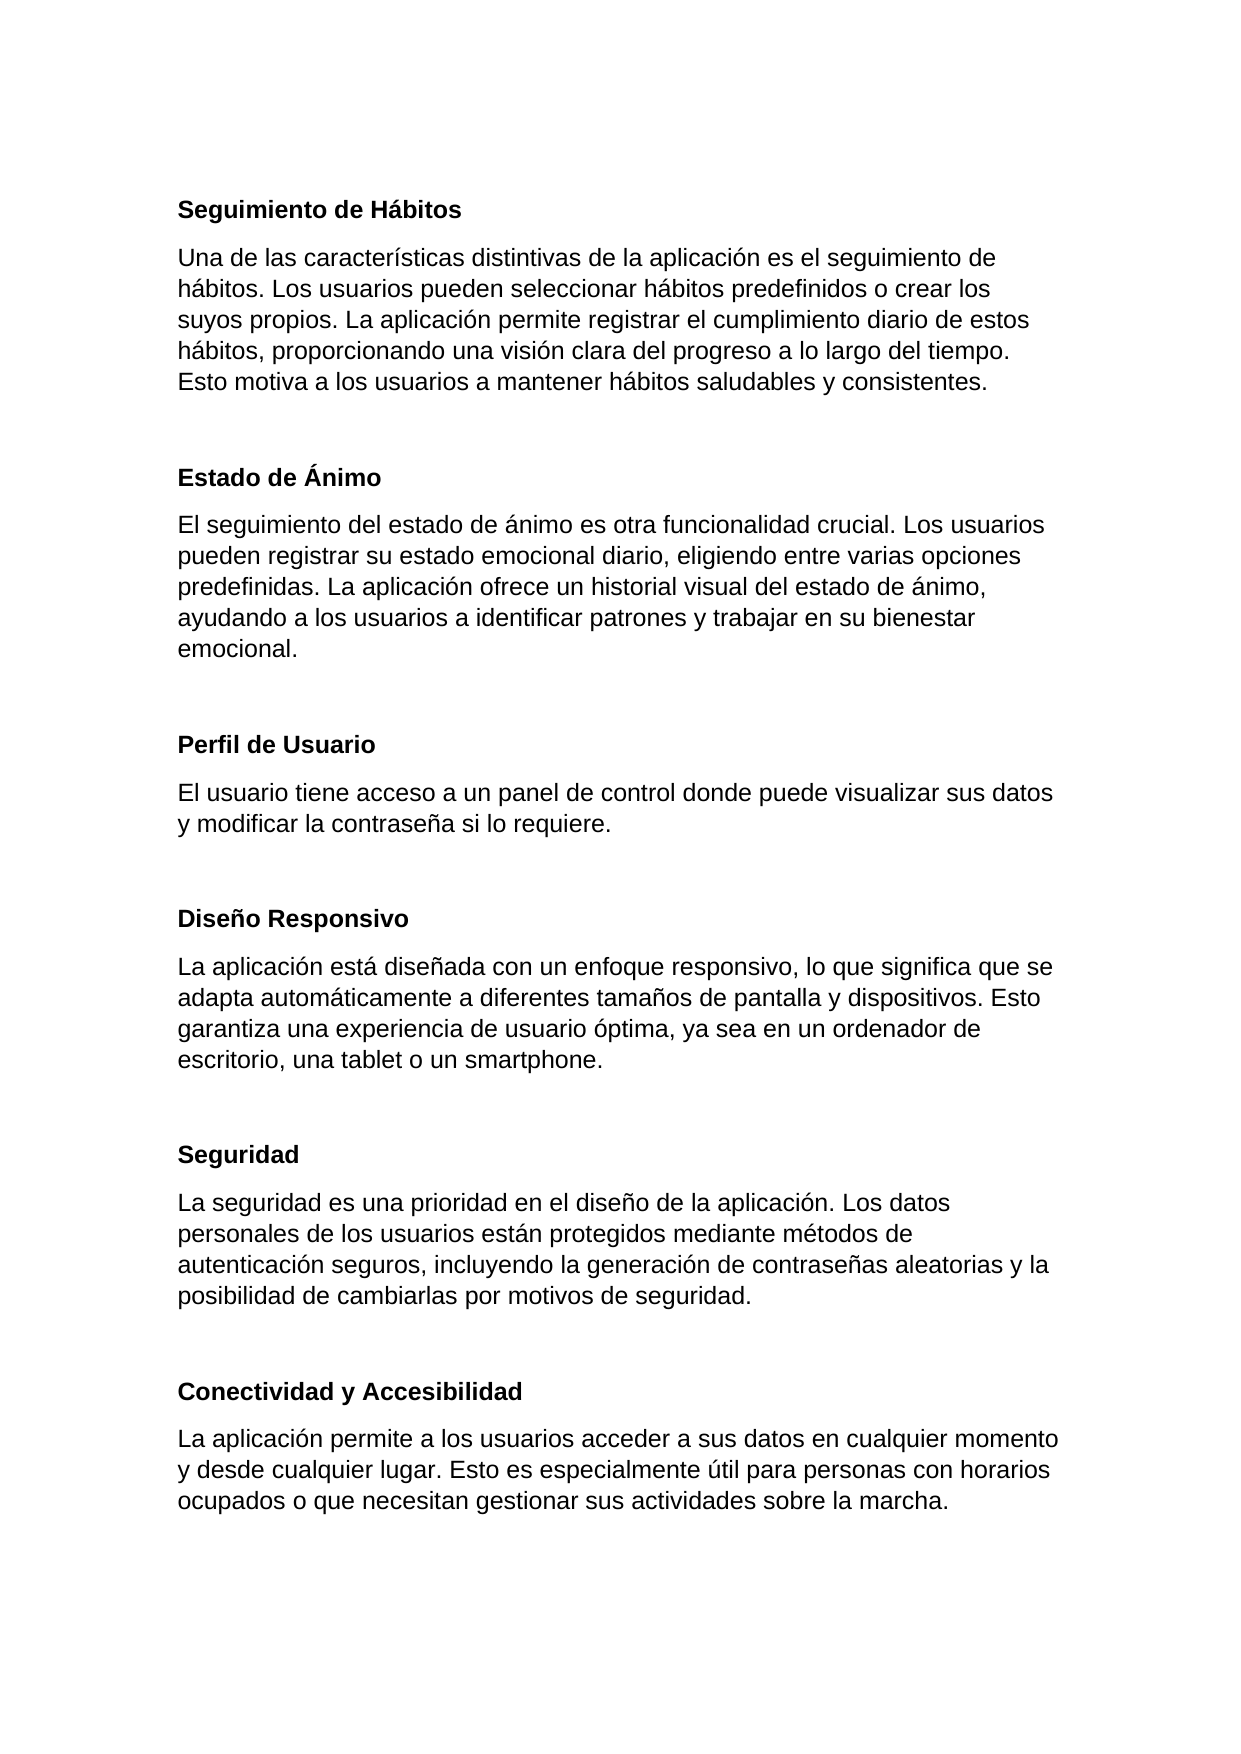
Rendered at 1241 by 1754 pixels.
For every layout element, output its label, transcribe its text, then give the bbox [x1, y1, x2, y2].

text Diseño Responsivo [177, 904, 1063, 933]
text La aplicación está diseñada con un enfoque responsivo, lo que significa que se adapta automáticamente a diferentes tamaños de pantalla y dispositivos. Esto garantiza una experiencia de usuario óptima, ya sea en un ordenador de escritorio, una tablet o un smartphone. [177, 952, 1063, 1074]
text La seguridad es una prioridad en el diseño de la aplicación. Los datos personales de los usuarios están protegidos mediante métodos de autenticación seguros, incluyendo la generación de contraseñas aleatorias y la posibilidad de cambiarlas por motivos de seguridad. [177, 1188, 1063, 1310]
text Seguimiento de Hábitos [177, 195, 1063, 224]
text La aplicación permite a los usuarios acceder a sus datos en cualquier momento y desde cualquier lugar. Esto es especialmente útil para personas con horarios ocupados o que necesitan gestionar sus actividades sobre la marcha. [177, 1424, 1063, 1515]
text El seguimiento del estado de ánimo es otra funcionalidad crucial. Los usuarios pueden registrar su estado emocional diario, eligiendo entre varias opciones predefinidas. La aplicación ofrece un historial visual del estado de ánimo, ayudando a los usuarios a identificar patrones y trabajar en su bienestar emocional. [177, 510, 1063, 663]
text Perfil de Usuario [177, 730, 1063, 759]
text Seguridad [177, 1140, 1063, 1169]
text Conectividad y Accesibilidad [177, 1377, 1063, 1405]
text Una de las características distintivas de la aplicación es el seguimiento de hábitos. Los usuarios pueden seleccionar hábitos predefinidos o crear los suyos propios. La aplicación permite registrar el cumplimiento diario de estos hábitos, proporcionando una visión clara del progreso a lo largo del tiempo. Esto motiva a los usuarios a mantener hábitos saludables y consistentes. [177, 243, 1063, 396]
text Estado de Ánimo [177, 463, 1063, 491]
text El usuario tiene acceso a un panel de control donde puede visualizar sus datos y modificar la contraseña si lo requiere. [177, 778, 1063, 837]
